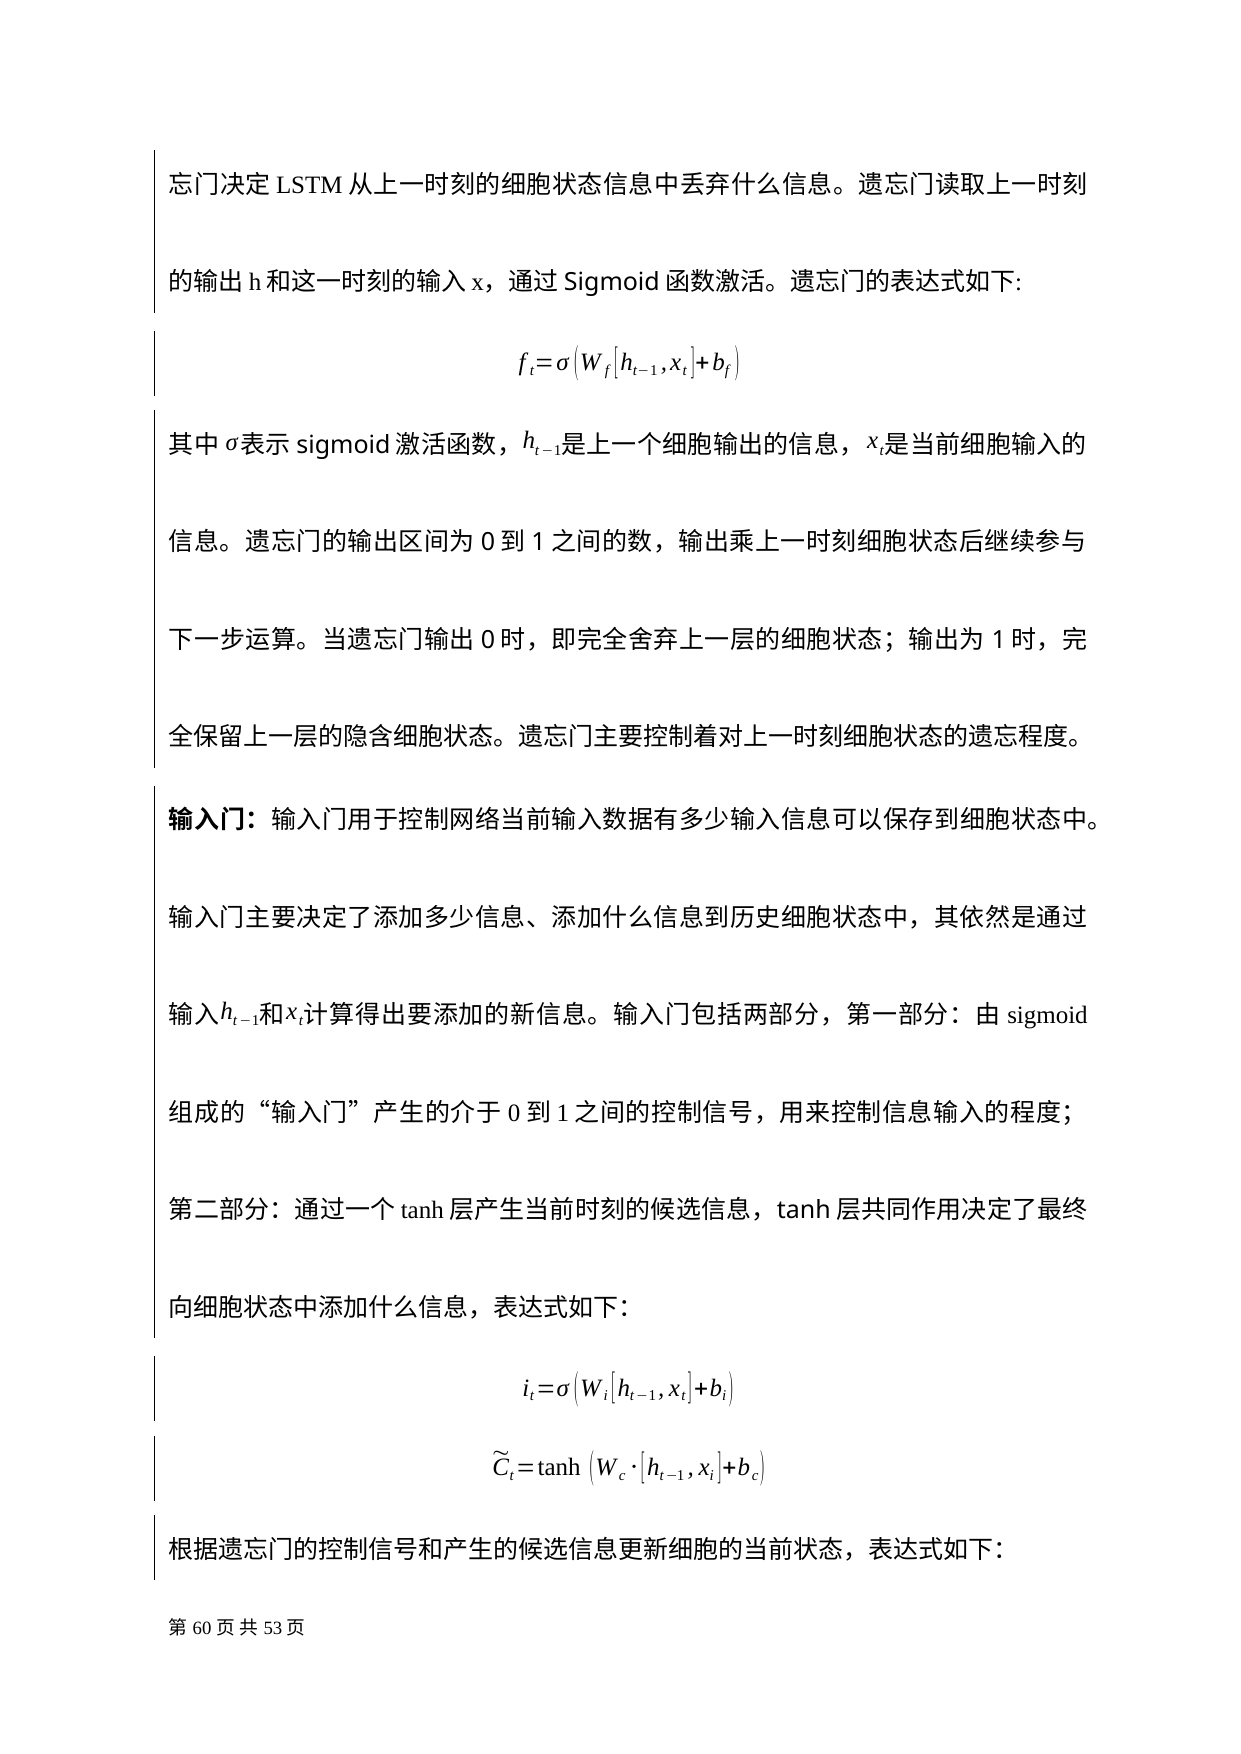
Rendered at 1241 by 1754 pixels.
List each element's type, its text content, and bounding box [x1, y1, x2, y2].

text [169, 150, 1087, 312]
text 根据遗忘门的控制信号和产生的候选信息更新细胞的当前状态，表达式如下： [169, 1515, 1087, 1580]
text 其中 表示sigmoid激活函数，是上一个细胞输出的信息，是当前细胞输入的信息。遗忘门的输出区间为0到1之间的数，输出乘上一时刻细胞状态后继续参与下一步运算。当遗忘门输出0时，即完全舍弃上一层的细胞状态；输出为1时，完全保留上一层的隐含细胞状态。遗忘门主要控制着对上一时刻细胞状态的遗忘程度。 [169, 410, 1087, 767]
text 输入门：输入门用于控制网络当前输入数据有多少输入信息可以保存到细胞状态中。输入门主要决定了添加多少信息、添加什么信息到历史细胞状态中，其依然是通过输入和计算得出要添加的新信息。输入门包括两部分，第一部分：由sigmoid组成的“输入门”产生的介于0到1之间的控制信号，用来控制信息输入的程度；第二部分：通过一个tanh层产生当前时刻的候选信息，tanh层共同作用决定了最终向细胞状态中添加什么信息，表达式如下： [169, 786, 1087, 1338]
